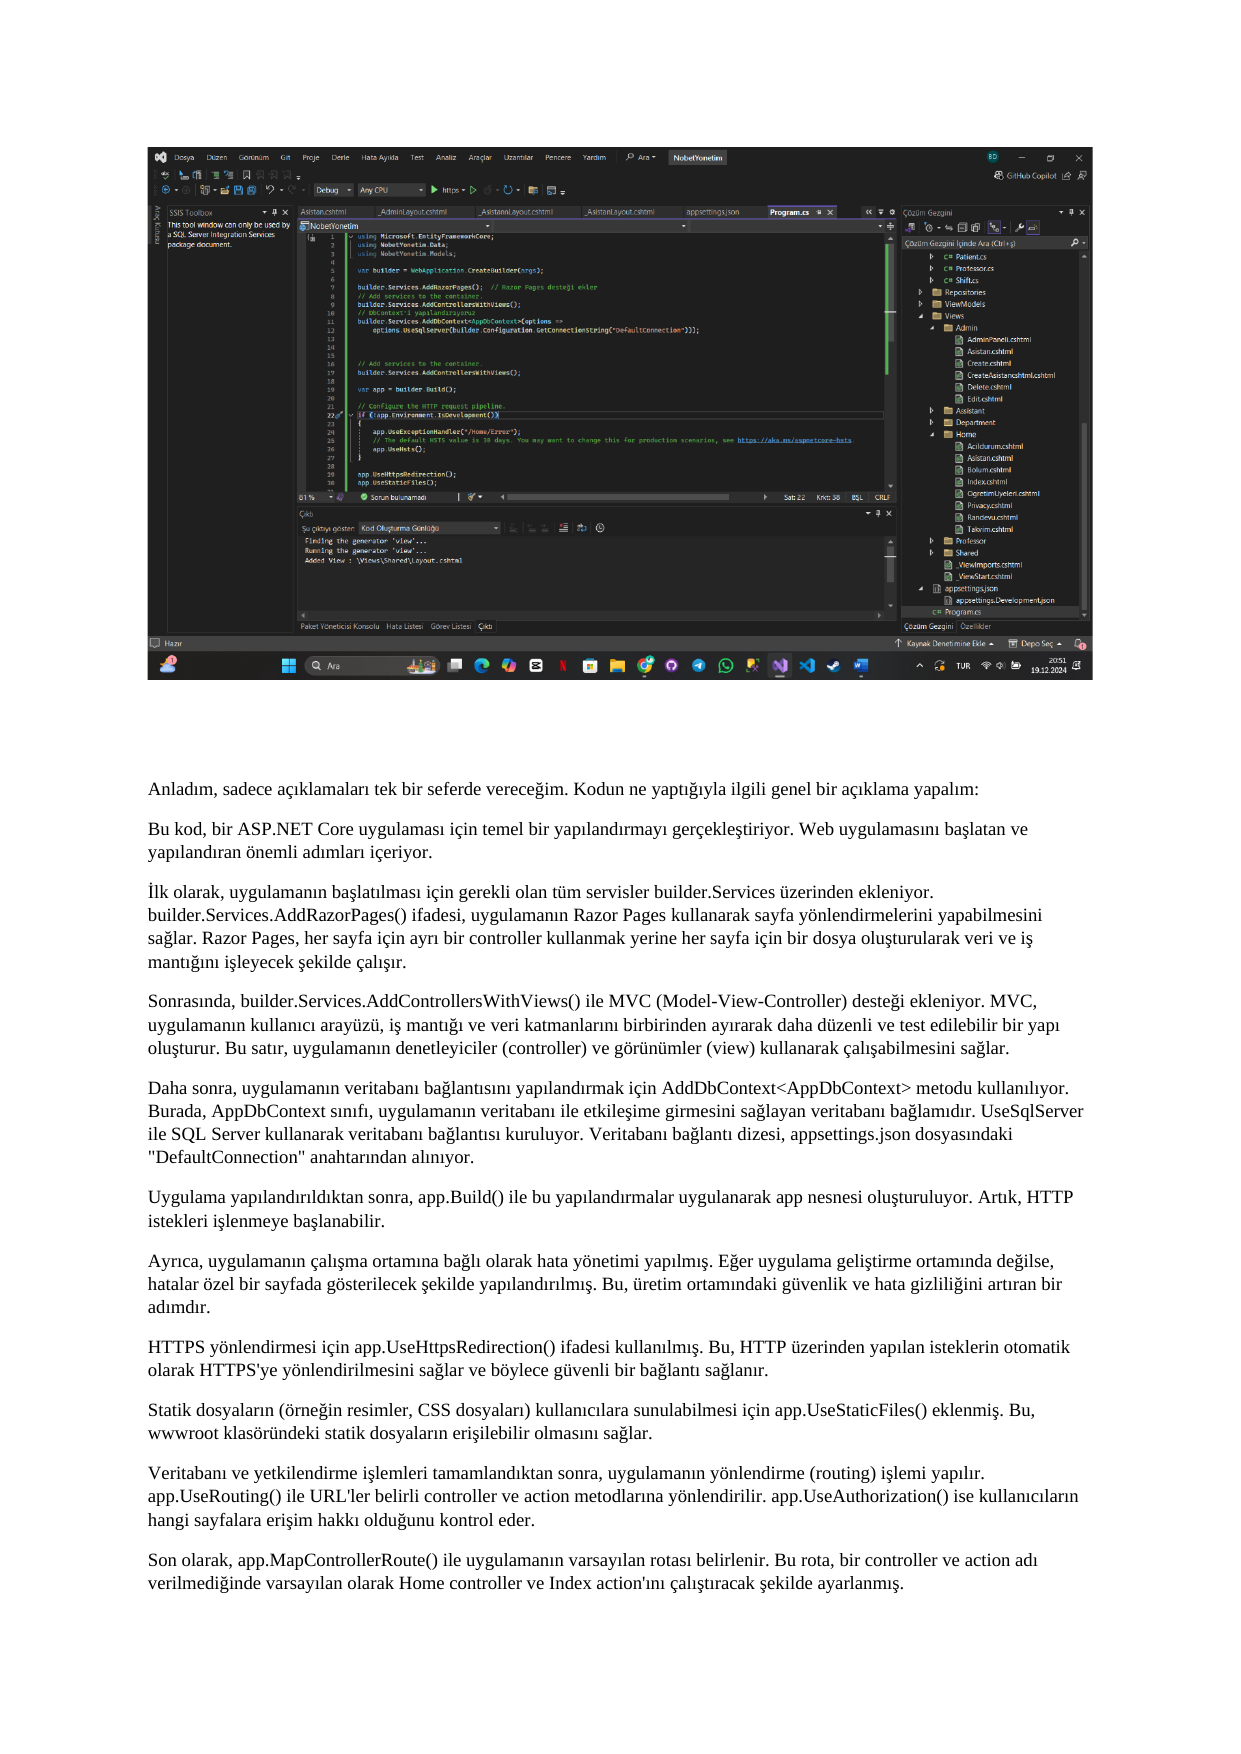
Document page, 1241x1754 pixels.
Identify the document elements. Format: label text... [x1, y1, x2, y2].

text İlk olarak, uygulamanın başlatılması için gerekli olan tüm servisler builder.Services üzerinden ekleniyor. builder.Services.AddRazorPages() ifadesi, uygulamanın Razor Pages kullanarak sayfa yönlendirmelerini yapabilmesini sağlar. Razor Pages, her sayfa için ayrı bir controller kullanmak yerine her sayfa için bir dosya oluşturularak veri ve iş mantığını işleyecek şekilde çalışır. [148, 881, 1093, 972]
text HTTPS yönlendirmesi için app.UseHttpsRedirection() ifadesi kullanılmış. Bu, HTTP üzerinden yapılan isteklerin otomatik olarak HTTPS'ye yönlendirilmesini sağlar ve böylece güvenli bir bağlantı sağlanır. [148, 1336, 1093, 1381]
text Veritabanı ve yetkilendirme işlemleri tamamlandıktan sonra, uygulamanın yönlendirme (routing) işlemi yapılır. app.UseRouting() ile URL'ler belirli controller ve action metodlarına yönlendirilir. app.UseAuthorization() ise kullanıcıların hangi sayfalara erişim hakkı olduğunu kontrol eder. [148, 1462, 1093, 1530]
text Anladım, sadece açıklamaları tek bir seferde vereceğim. Kodun ne yaptığıyla ilgili genel bir açıklama yapalım: [148, 778, 1093, 799]
text Uygulama yapılandırıldıktan sonra, app.Build() ile bu yapılandırmalar uygulanarak app nesnesi oluşturuluyor. Artık, HTTP istekleri işlenmeye başlanabilir. [148, 1186, 1093, 1231]
text Son olarak, app.MapControllerRoute() ile uygulamanın varsayılan rotası belirlenir. Bu rota, bir controller ve action adı verilmediğinde varsayılan olarak Home controller ve Index action'ını çalıştıracak şekilde ayarlanmış. [148, 1548, 1093, 1593]
text Bu kod, bir ASP.NET Core uygulaması için temel bir yapılandırmayı gerçekleştiriyor. Web uygulamasını başlatan ve yapılandıran önemli adımları içeriyor. [148, 818, 1093, 862]
picture [147, 147, 1093, 680]
text Sonrasında, builder.Services.AddControllersWithViews() ile MVC (Model-View-Controller) desteği ekleniyor. MVC, uygulamanın kullanıcı arayüzü, iş mantığı ve veri katmanlarını birbirinden ayırarak daha düzenli ve test edilebilir bir yapı oluşturur. Bu satır, uygulamanın denetleyiciler (controller) ve görünümler (view) kullanarak çalışabilmesini sağlar. [148, 990, 1093, 1058]
text Statik dosyaların (örneğin resimler, CSS dosyaları) kullanıcılara sunulabilmesi için app.UseStaticFiles() eklenmiş. Bu, wwwroot klasöründeki statik dosyaların erişilebilir olmasını sağlar. [148, 1399, 1093, 1444]
text Ayrıca, uygulamanın çalışma ortamına bağlı olarak hata yönetimi yapılmış. Eğer uygulama geliştirme ortamında değilse, hatalar özel bir sayfada gösterilecek şekilde yapılandırılmış. Bu, üretim ortamındaki güvenlik ve hata gizliliğini artıran bir adımdır. [148, 1249, 1093, 1317]
text Daha sonra, uygulamanın veritabanı bağlantısını yapılandırmak için AddDbContext<AppDbContext> metodu kullanılıyor. Burada, AppDbContext sınıfı, uygulamanın veritabanı ile etkileşime girmesini sağlayan veritabanı bağlamıdır. UseSqlServer ile SQL Server kullanarak veritabanı bağlantısı kuruluyor. Veritabanı bağlantı dizesi, appsettings.json dosyasındaki "DefaultConnection" anahtarından alınıyor. [148, 1077, 1093, 1168]
